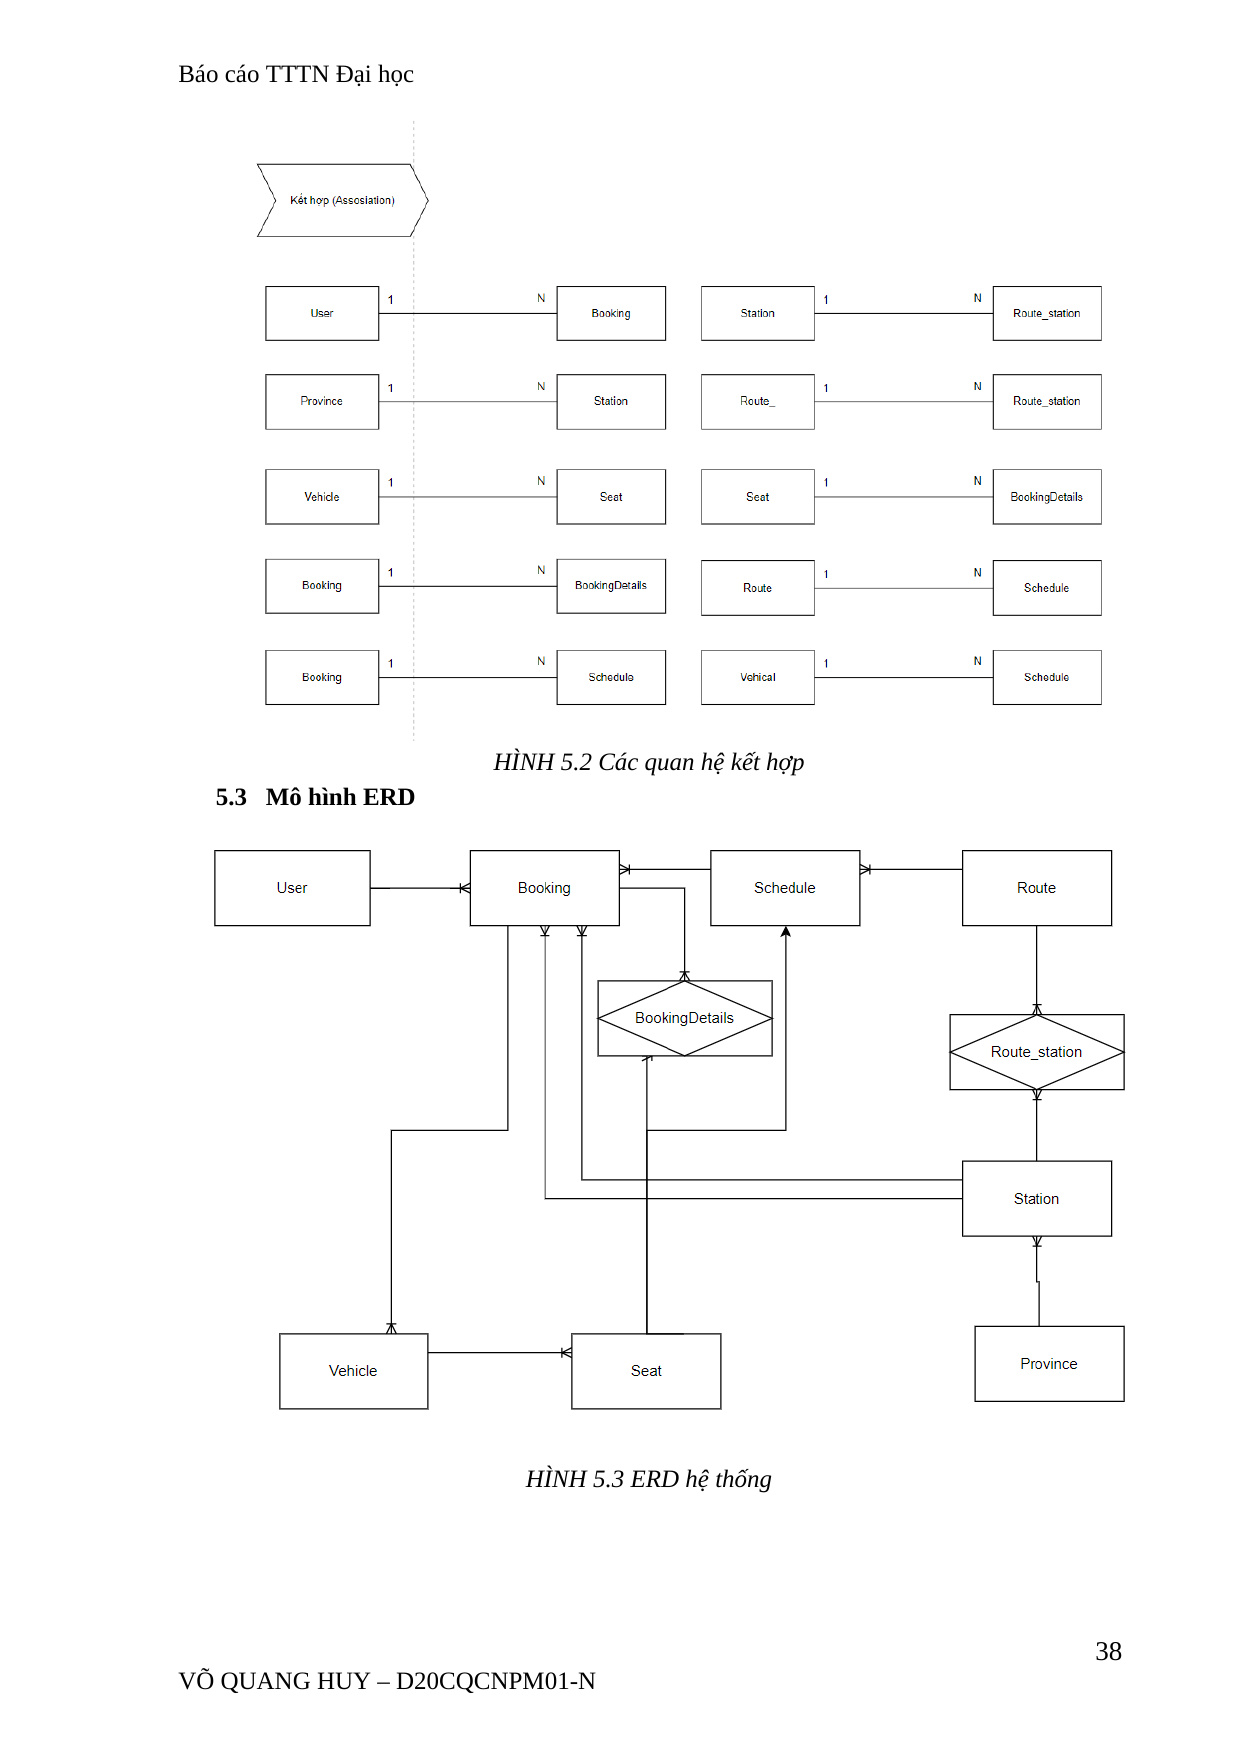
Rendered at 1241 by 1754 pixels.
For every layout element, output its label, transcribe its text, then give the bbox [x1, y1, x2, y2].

text HÌNH 5.2 Các quan hệ kết hợp [178, 747, 1122, 775]
subtitle 5.3 Mô hình ERD [216, 782, 1122, 810]
picture [178, 818, 1158, 1458]
text HÌNH 5.3 ERD hệ thống [178, 1464, 1122, 1492]
picture [178, 118, 1158, 741]
